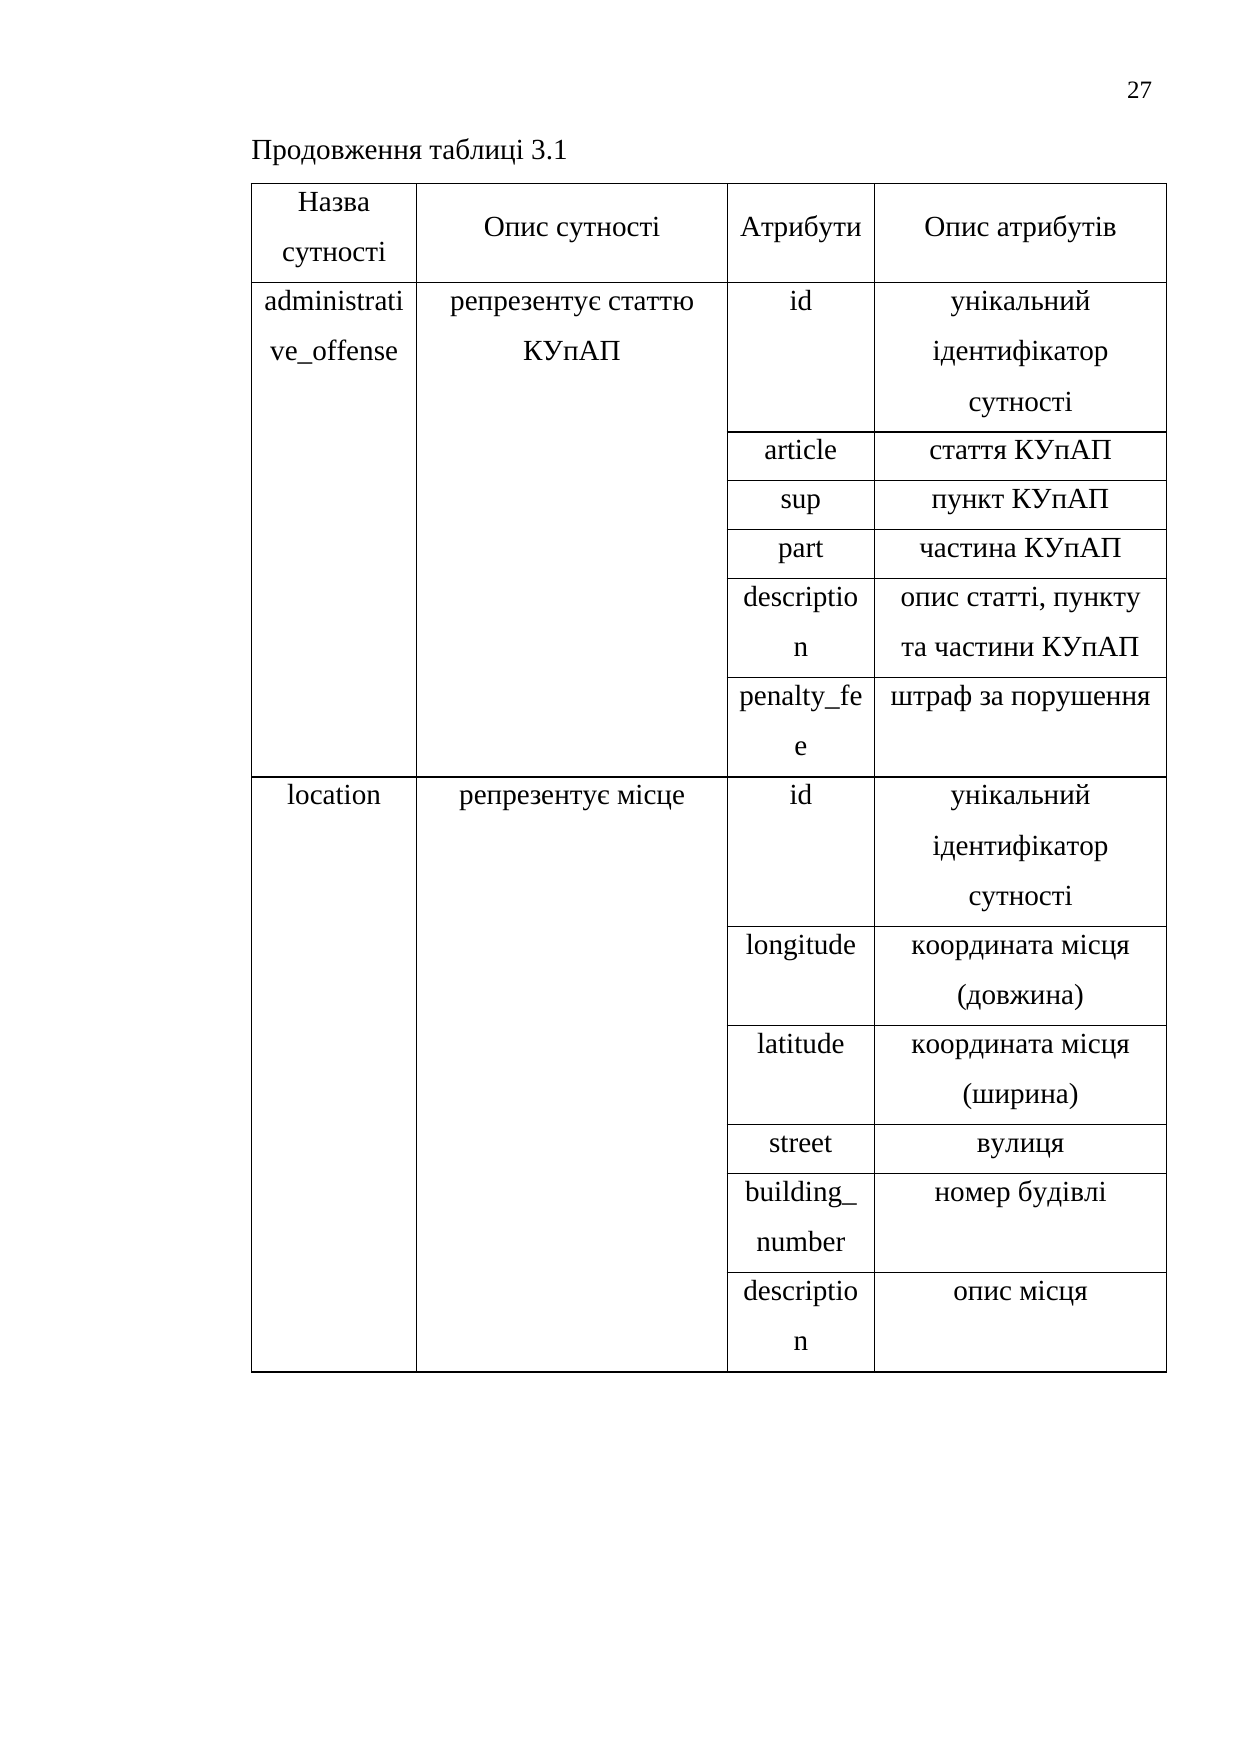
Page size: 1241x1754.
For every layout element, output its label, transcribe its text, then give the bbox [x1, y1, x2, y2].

table_cell частина КУпАП [875, 530, 1166, 578]
table_cell id [728, 778, 874, 926]
table_cell унікальний ідентифікатор сутності [875, 283, 1166, 431]
table_cell стаття КУпАП [875, 433, 1166, 480]
table_cell координата місця (довжина) [875, 927, 1166, 1025]
table_cell опис статті, пункту та частини КУпАП [875, 579, 1166, 677]
table_cell унікальний ідентифікатор сутності [875, 778, 1166, 926]
table_cell репрезентує статтю КУпАП [417, 283, 727, 776]
table_header Атрибути [728, 184, 874, 282]
table_cell description [728, 579, 874, 677]
table_header Опис сутності [417, 184, 727, 282]
table_cell street [728, 1125, 874, 1173]
table_cell penalty_fee [728, 678, 874, 776]
table_cell опис місця [875, 1273, 1166, 1371]
table_cell part [728, 530, 874, 578]
table_header Назва сутності [252, 184, 416, 282]
table_cell administrative_offense [252, 283, 416, 776]
table_cell координата місця (ширина) [875, 1026, 1166, 1124]
table_cell latitude [728, 1026, 874, 1124]
table_cell description [728, 1273, 874, 1371]
table_cell штраф за порушення [875, 678, 1166, 776]
table_cell id [728, 283, 874, 431]
table_cell пункт КУпАП [875, 481, 1166, 529]
table_cell вулиця [875, 1125, 1166, 1173]
table_cell article [728, 433, 874, 480]
table_cell номер будівлі [875, 1174, 1166, 1272]
table_cell longitude [728, 927, 874, 1025]
text Продовження таблиці 3.1 [177, 132, 1152, 166]
table_cell location [252, 778, 416, 1371]
table_header Опис атрибутів [875, 184, 1166, 282]
table_cell репрезентує місце [417, 778, 727, 1371]
table_cell building_number [728, 1174, 874, 1272]
table_cell sup [728, 481, 874, 529]
